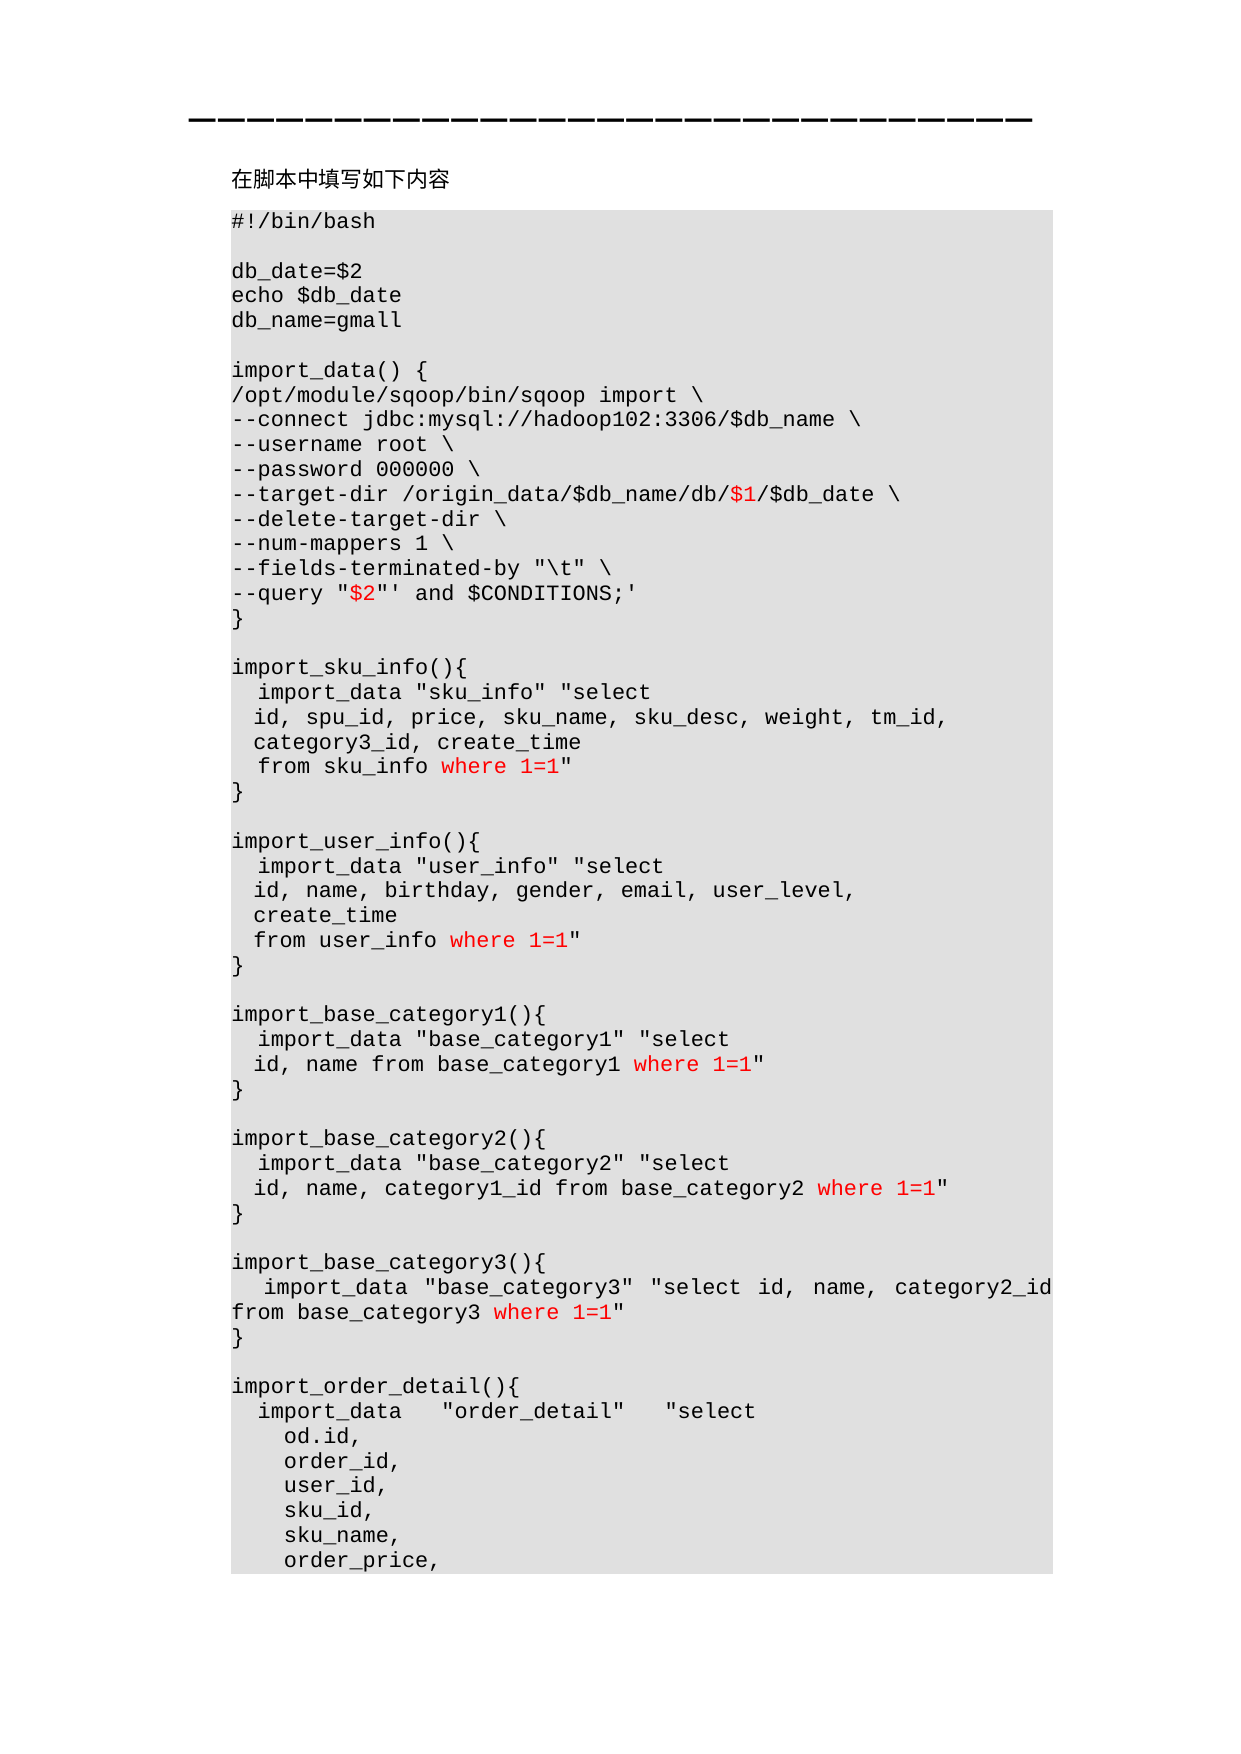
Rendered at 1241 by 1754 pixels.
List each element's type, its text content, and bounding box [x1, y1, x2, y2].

text import_data "base_category1" "select [231, 1028, 1053, 1053]
text import_base_category1(){ [231, 1004, 1053, 1028]
text } [231, 1202, 1053, 1227]
text id, name, category1_id from base_category2 where 1=1" [231, 1177, 1053, 1202]
text import_sku_info(){ [231, 657, 1053, 681]
text user_id, [231, 1475, 1053, 1499]
text db_date=$2 [231, 260, 1053, 285]
text od.id, [231, 1425, 1053, 1450]
text --username root \ [231, 433, 1053, 458]
text sku_name, [231, 1524, 1053, 1549]
text } [231, 954, 1053, 979]
text import_data "order_detail" "select [231, 1400, 1053, 1425]
text id, spu_id, price, sku_name, sku_desc, weight, tm_id, [231, 706, 1053, 731]
text import_user_info(){ [231, 830, 1053, 855]
text from user_info where 1=1" [231, 929, 1053, 954]
text order_price, [231, 1549, 1053, 1574]
text 在脚本中填写如下内容 [187, 162, 1053, 194]
text id, name from base_category1 where 1=1" [231, 1053, 1053, 1078]
text } [231, 1078, 1053, 1103]
text import_data() { [231, 359, 1053, 384]
text create_time [231, 904, 1053, 929]
text import_data "base_category3" "select id, name, category2_id from base_category3 where 1=1" [231, 1276, 1053, 1326]
text echo $db_date [231, 285, 1053, 309]
text --connect jdbc:mysql://hadoop102:3306/$db_name \ [231, 409, 1053, 433]
text from sku_info where 1=1" [231, 756, 1053, 781]
text sku_id, [231, 1499, 1053, 1524]
text import_base_category2(){ [231, 1128, 1053, 1152]
text import_data "user_info" "select [231, 855, 1053, 880]
text /opt/module/sqoop/bin/sqoop import \ [231, 384, 1053, 409]
text category3_id, create_time [231, 731, 1053, 756]
text import_base_category3(){ [231, 1252, 1053, 1276]
text --query "$2"' and $CONDITIONS;' [231, 582, 1053, 607]
text --password 000000 \ [231, 458, 1053, 483]
text --target-dir /origin_data/$db_name/db/$1/$db_date \ [231, 483, 1053, 508]
text --delete-target-dir \ [231, 508, 1053, 533]
text --fields-terminated-by "\t" \ [231, 557, 1053, 582]
text } [231, 781, 1053, 805]
text --num-mappers 1 \ [231, 533, 1053, 557]
text import_order_detail(){ [231, 1376, 1053, 1400]
text db_name=gmall [231, 309, 1053, 334]
text } [231, 607, 1053, 632]
text #!/bin/bash [231, 210, 1053, 235]
text import_data "base_category2" "select [231, 1152, 1053, 1177]
text import_data "sku_info" "select [231, 681, 1053, 706]
text } [231, 1326, 1053, 1351]
text order_id, [231, 1450, 1053, 1475]
text id, name, birthday, gender, email, user_level, [231, 880, 1053, 904]
